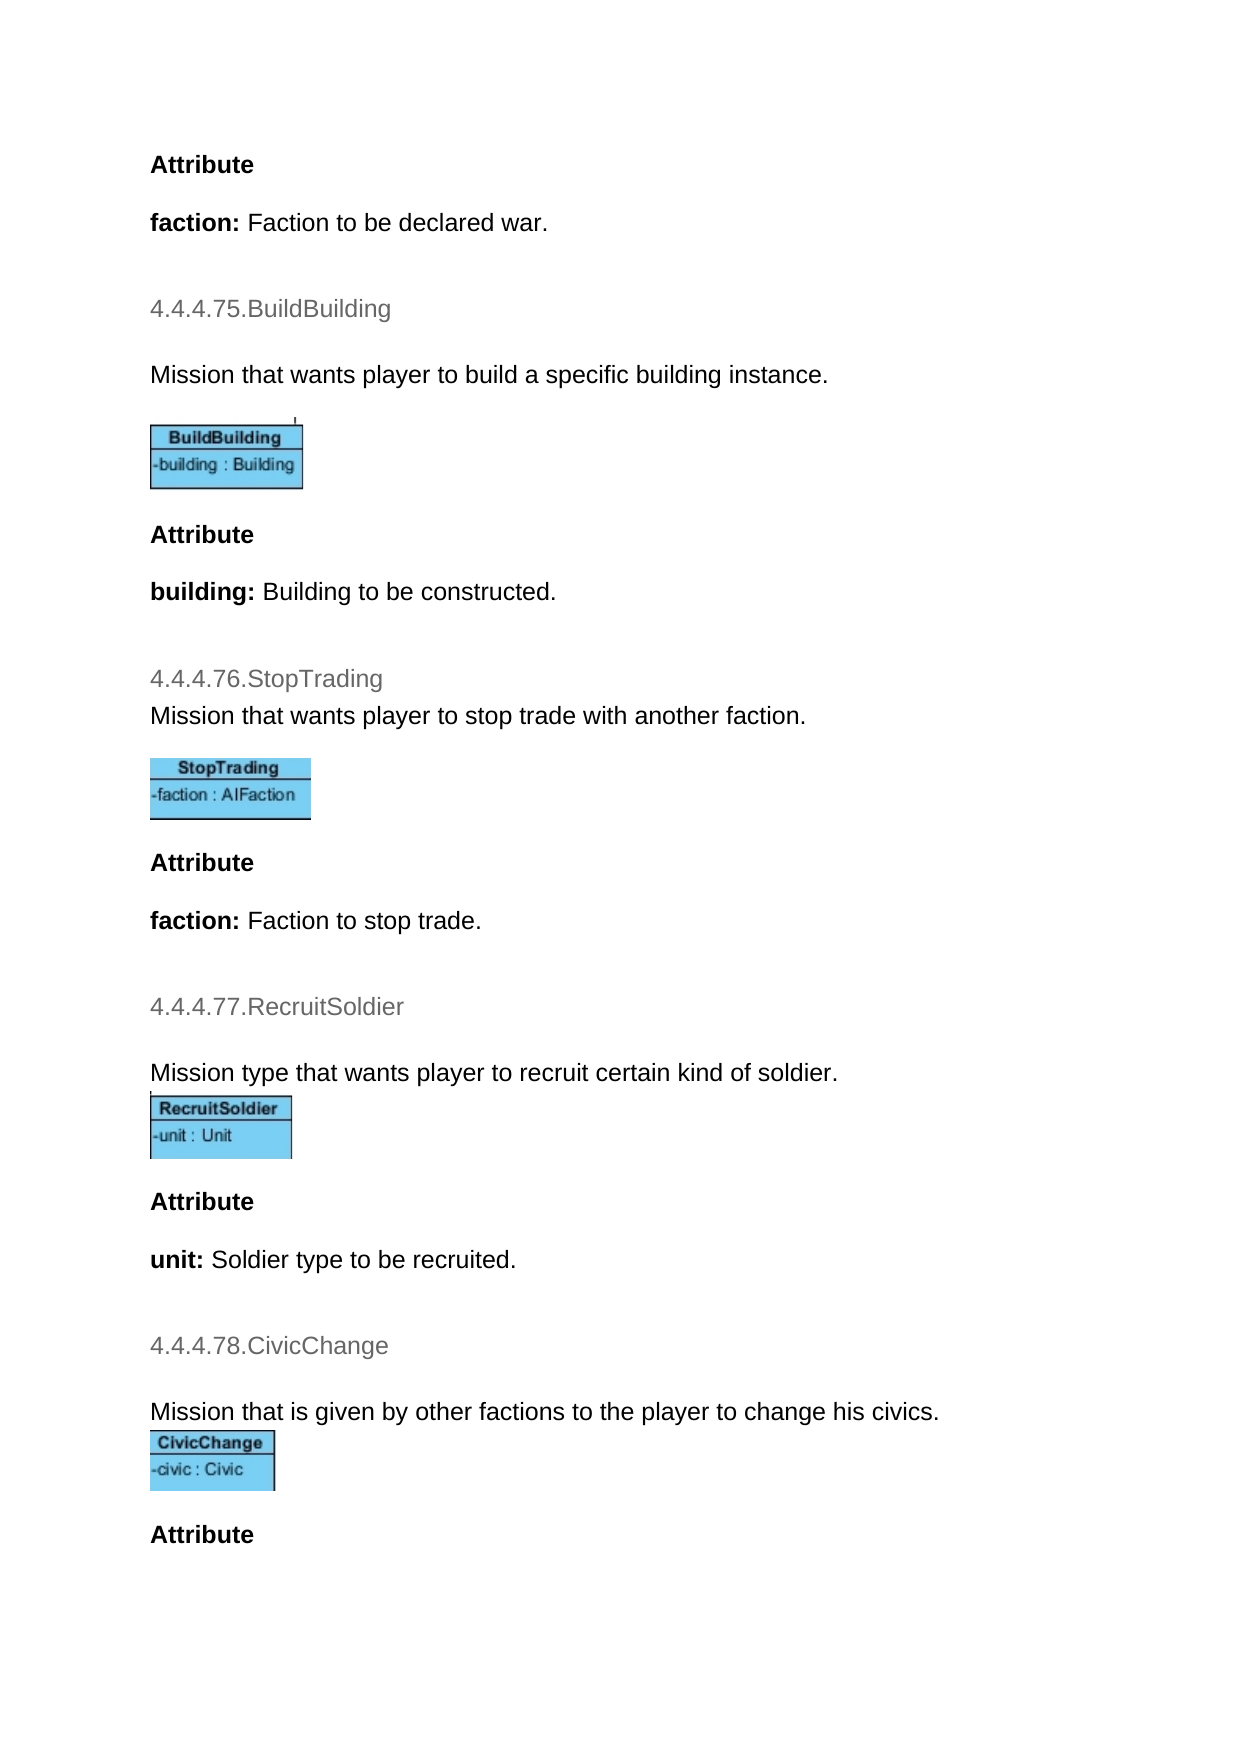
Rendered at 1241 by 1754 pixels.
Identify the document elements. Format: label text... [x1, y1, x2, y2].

text Mission that is given by other factions to the player to change his civics. [150, 1397, 1090, 1426]
text Attribute [150, 1187, 1090, 1216]
text building: Building to be constructed. [150, 577, 1090, 606]
text Mission type that wants player to recruit certain kind of soldier. [150, 1058, 1090, 1087]
text Attribute [150, 150, 1090, 179]
subtitle 4.4.4.78.CivicChange [150, 1331, 1090, 1360]
picture [150, 417, 304, 491]
picture [150, 1430, 277, 1491]
subtitle 4.4.4.75.BuildBuilding [150, 294, 1090, 323]
text faction: Faction to stop trade. [150, 906, 1090, 934]
text Attribute [150, 1520, 1090, 1548]
text Attribute [150, 520, 1090, 548]
subtitle 4.4.4.77.RecruitSoldier [150, 992, 1090, 1021]
text Mission that wants player to stop trade with another faction. [150, 701, 1090, 730]
picture [150, 1091, 293, 1159]
text unit: Soldier type to be recruited. [150, 1244, 1090, 1273]
text faction: Faction to be declared war. [150, 207, 1090, 236]
picture [150, 758, 311, 820]
text Mission that wants player to build a specific building instance. [150, 360, 1090, 389]
subtitle 4.4.4.76.StopTrading [150, 664, 1090, 693]
text Attribute [150, 848, 1090, 877]
